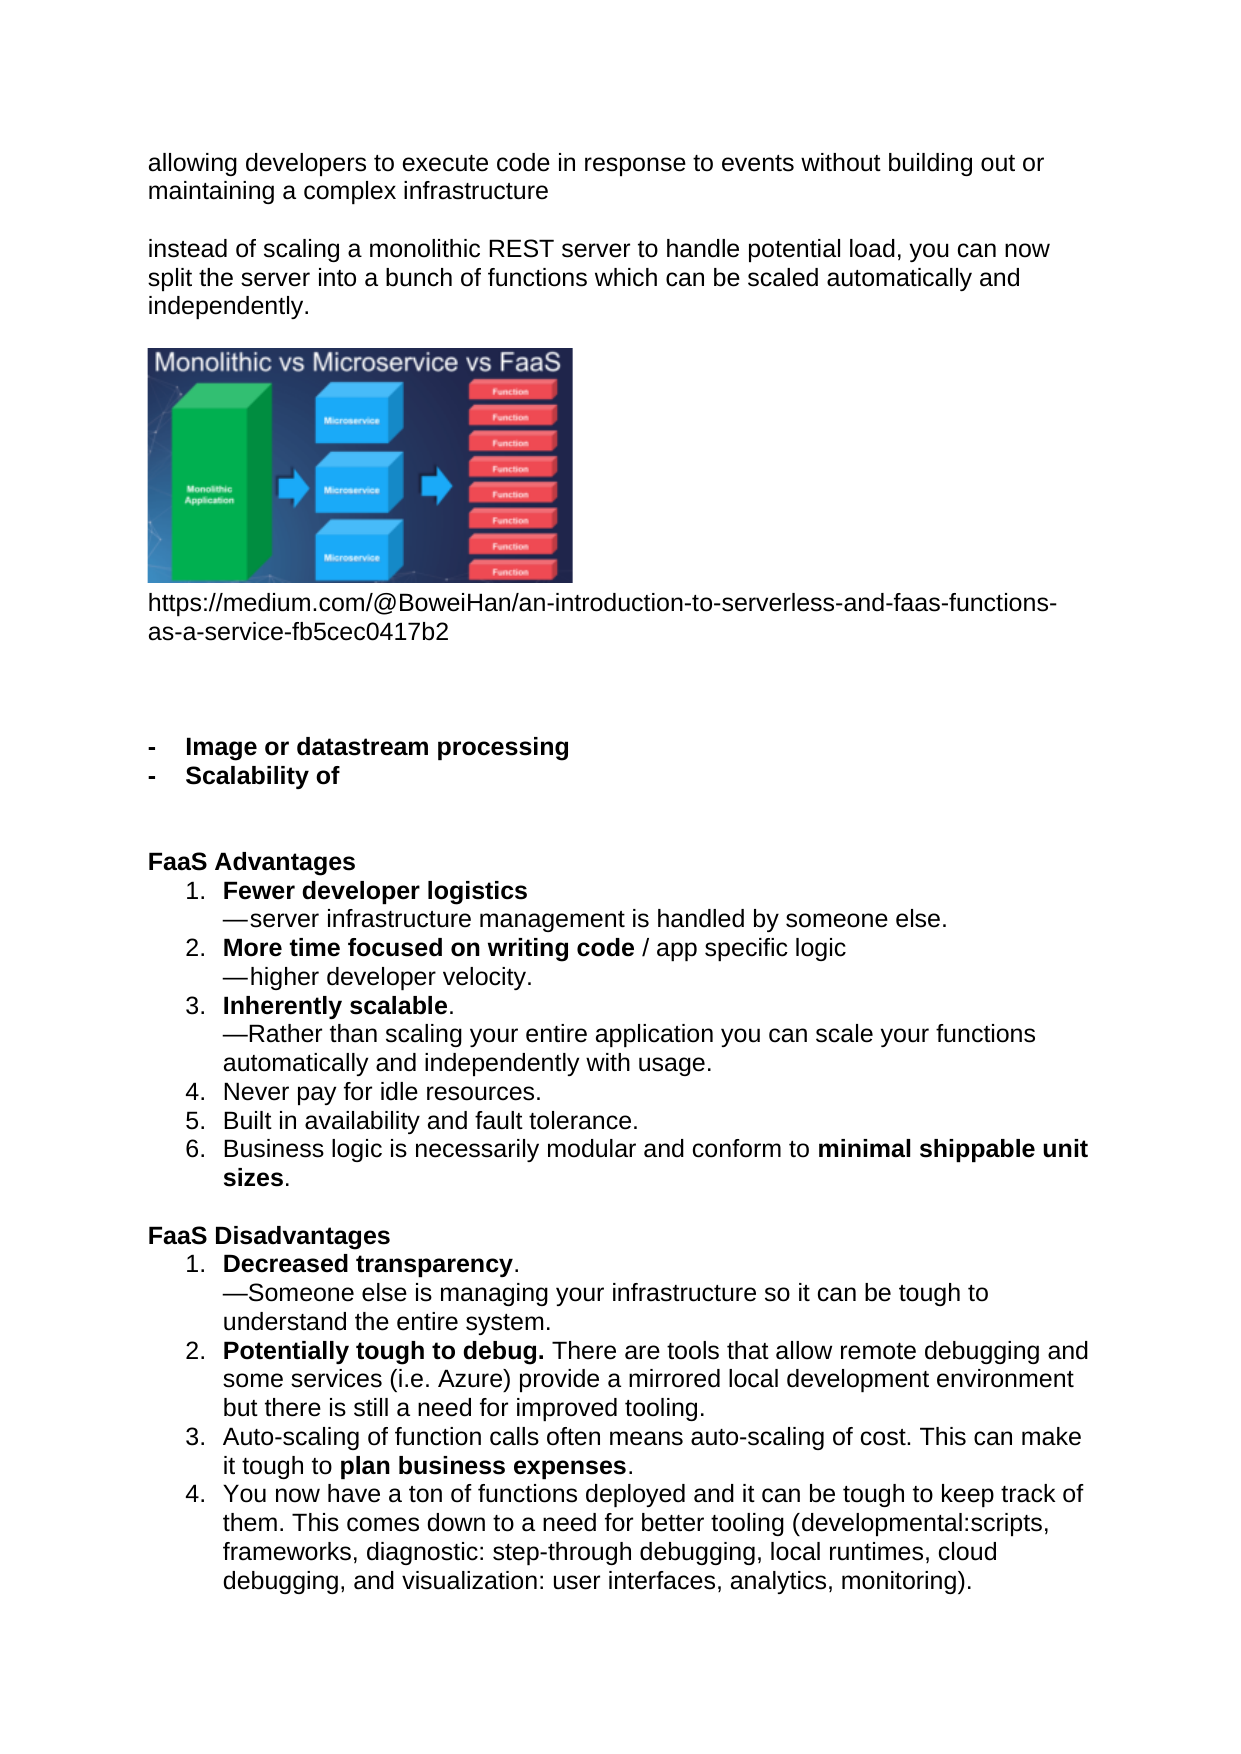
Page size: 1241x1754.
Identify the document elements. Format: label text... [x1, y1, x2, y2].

list More time focused on writing code / app specific logic — higher developer velocity. [185, 933, 1093, 991]
text instead of scaling a monolithic REST server to handle potential load, you can now split the server into a bunch of functions which can be scaled automatically and independently. [148, 234, 1093, 320]
list Never pay for idle resources. [185, 1077, 1093, 1106]
list You now have a ton of functions deployed and it can be tough to keep track of them. This comes down to a need for better tooling (developmental:scripts, frameworks, diagnostic: step-through debugging, local runtimes, cloud debugging, and visualization: user interfaces, analytics, monitoring). [185, 1479, 1093, 1594]
text FaaS Disadvantages [148, 1221, 1093, 1249]
picture [147, 348, 573, 583]
text allowing developers to execute code in response to events without building out or maintaining a complex infrastructure [148, 148, 1093, 205]
list Built in availability and fault tolerance. [185, 1106, 1093, 1134]
list Potentially tough to debug. There are tools that allow remote debugging and some services (i.e. Azure) provide a mirrored local development environment but there is still a need for improved tooling. [185, 1336, 1093, 1422]
list Decreased transparency. —Someone else is managing your infrastructure so it can be tough to understand the entire system. [185, 1249, 1093, 1336]
list Inherently scalable. —Rather than scaling your entire application you can scale your functions automatically and independently with usage. [185, 991, 1093, 1077]
list Auto-scaling of function calls often means auto-scaling of cost. This can make it tough to plan business expenses. [185, 1422, 1093, 1479]
text FaaS Advantages [148, 847, 1093, 876]
list Image or datastream processing [148, 732, 1093, 761]
list Scalability of [148, 761, 1093, 789]
text https://medium.com/@BoweiHan/an-introduction-to-serverless-and-faas-functions-as-a-service-fb5cec0417b2 [148, 588, 1093, 646]
list Business logic is necessarily modular and conform to minimal shippable unit sizes. [185, 1134, 1093, 1192]
list Fewer developer logistics — server infrastructure management is handled by someone else. [185, 876, 1093, 933]
